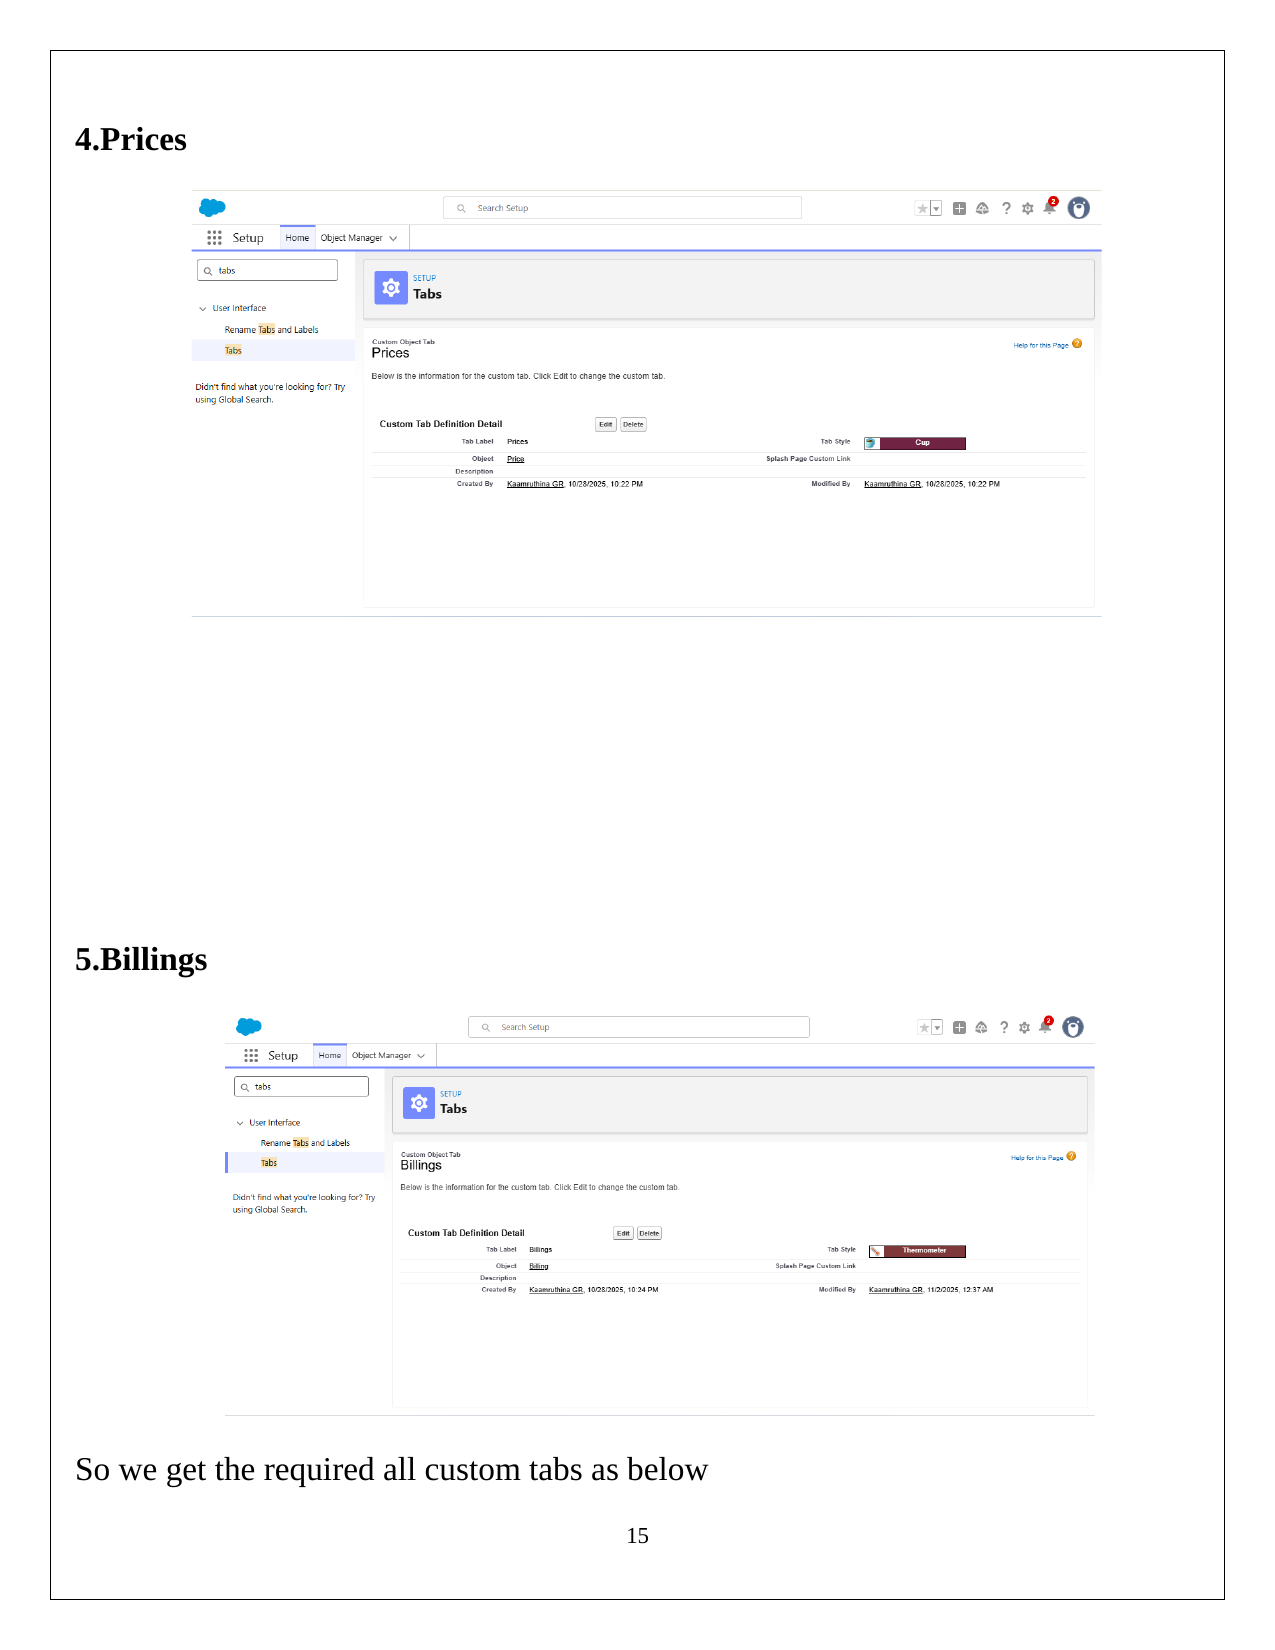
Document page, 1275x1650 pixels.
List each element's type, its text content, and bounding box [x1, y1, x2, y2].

picture [191, 190, 1102, 617]
text So we get the required all custom tabs as below [75, 1449, 1200, 1487]
text 4.Prices [75, 119, 1200, 157]
picture [225, 1011, 1095, 1416]
text 5.Billings [75, 939, 1200, 977]
